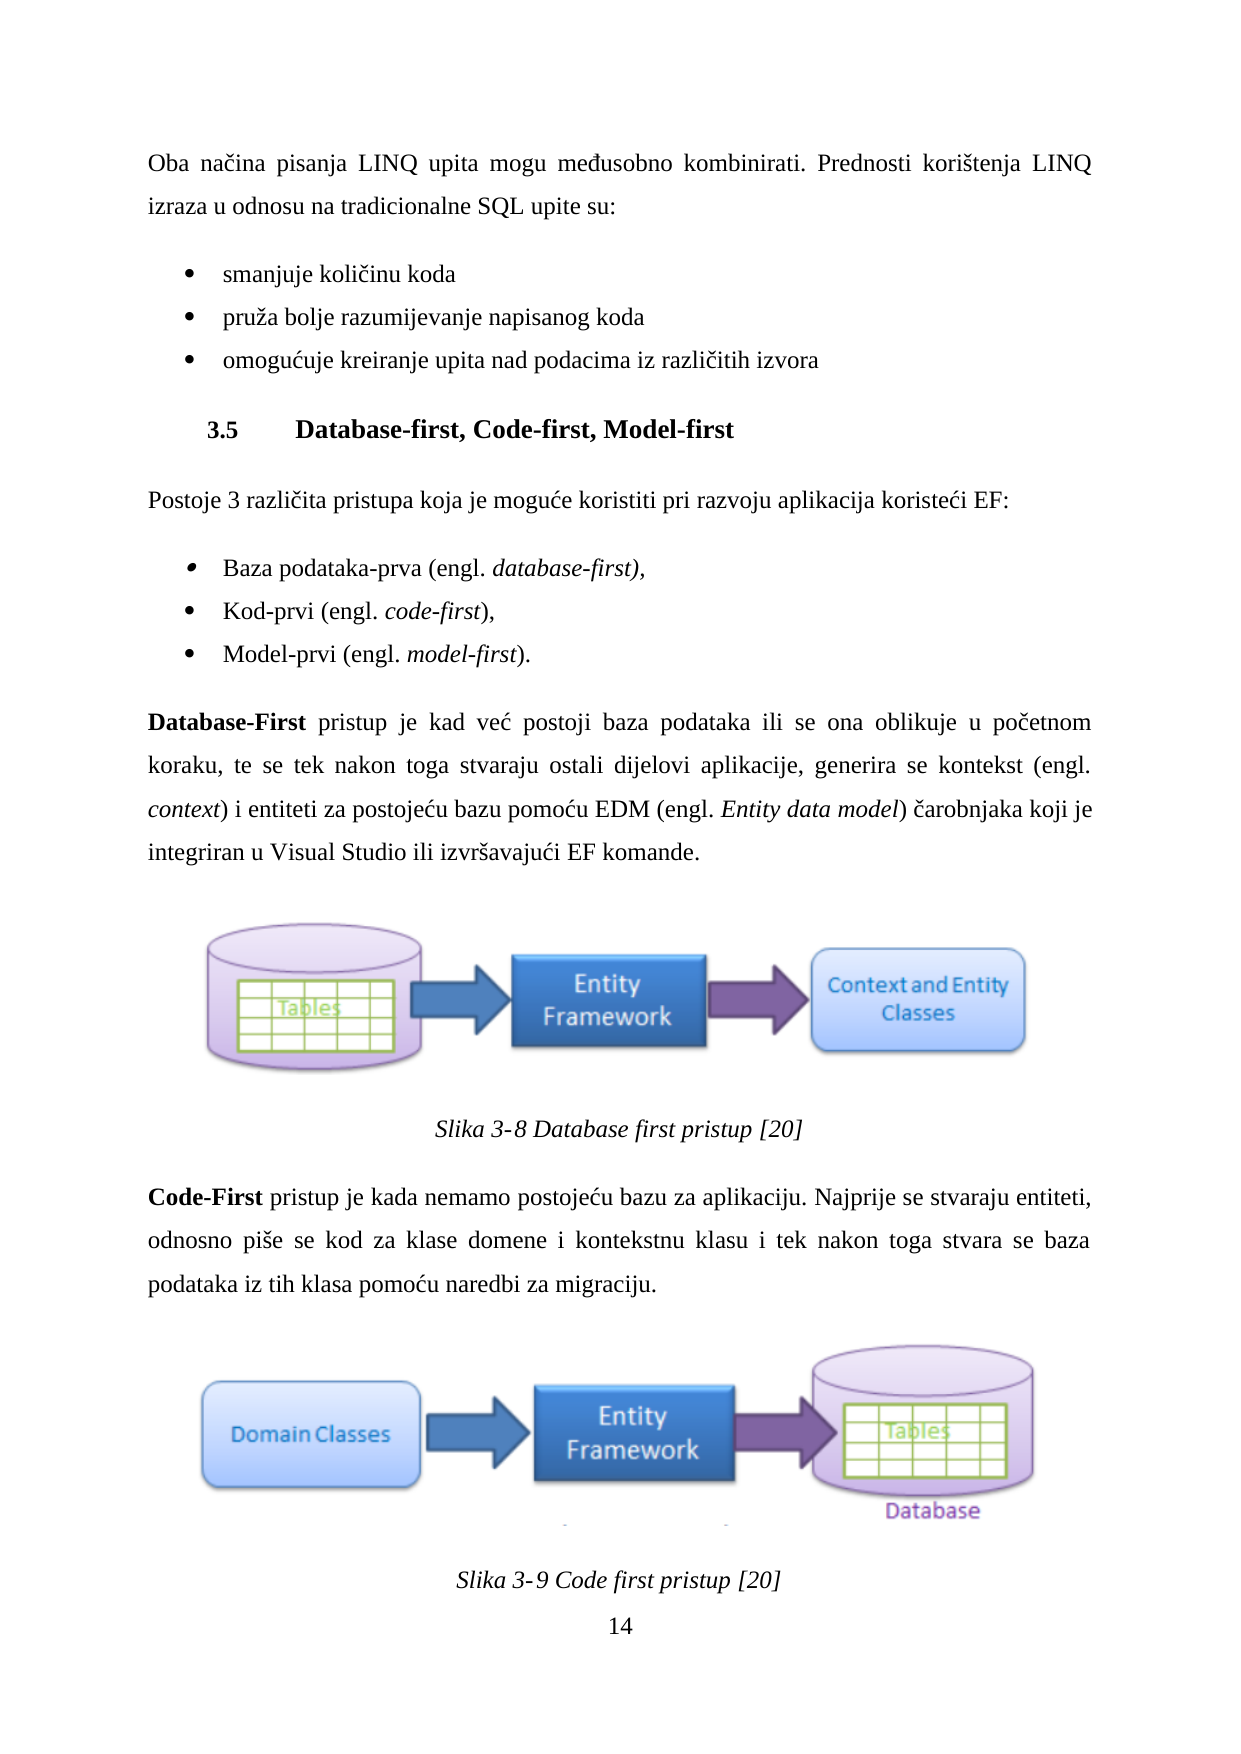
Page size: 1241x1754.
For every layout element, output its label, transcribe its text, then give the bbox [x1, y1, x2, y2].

list smanjuje količinu koda [185, 259, 1092, 288]
subtitle Database-first, Code-first, Model-first [207, 413, 1092, 444]
list Kod-prvi (engl. code-first), [185, 596, 1092, 625]
text Code-First pristup je kada nemamo postojeću bazu za aplikaciju. Najprije se stvaraju entiteti, odnosno piše se kod za klase domene i kontekstnu klasu i tek nakon toga stvara se baza podataka iz tih klasa pomoću naredbi za migraciju. [148, 1182, 1092, 1297]
text Database-First pristup je kad već postoji baza podataka ili se ona oblikuje u početnom koraku, te se tek nakon toga stvaraju ostali dijelovi aplikacije, generira se kontekst (engl. context) i entiteti za postojeću bazu pomoću EDM (engl. Entity data model) čarobnjaka koji je integriran u Visual Studio ili izvršavajući EF komande. [148, 707, 1092, 866]
list Baza podataka-prva (engl. database-first), [185, 553, 1092, 582]
picture [190, 905, 1051, 1075]
text Oba načina pisanja LINQ upita mogu međusobno kombinirati. Prednosti korištenja LINQ izraza u odnosu na tradicionalne SQL upite su: [148, 148, 1092, 219]
list pruža bolje razumijevanje napisanog koda [185, 302, 1092, 331]
text Postoje 3 različita pristupa koja je moguće koristiti pri razvoju aplikacija koristeći EF: [148, 485, 1092, 514]
picture [189, 1336, 1051, 1526]
list omogućuje kreiranje upita nad podacima iz različitih izvora [185, 345, 1092, 374]
list Model-prvi (engl. model-first). [185, 639, 1092, 668]
